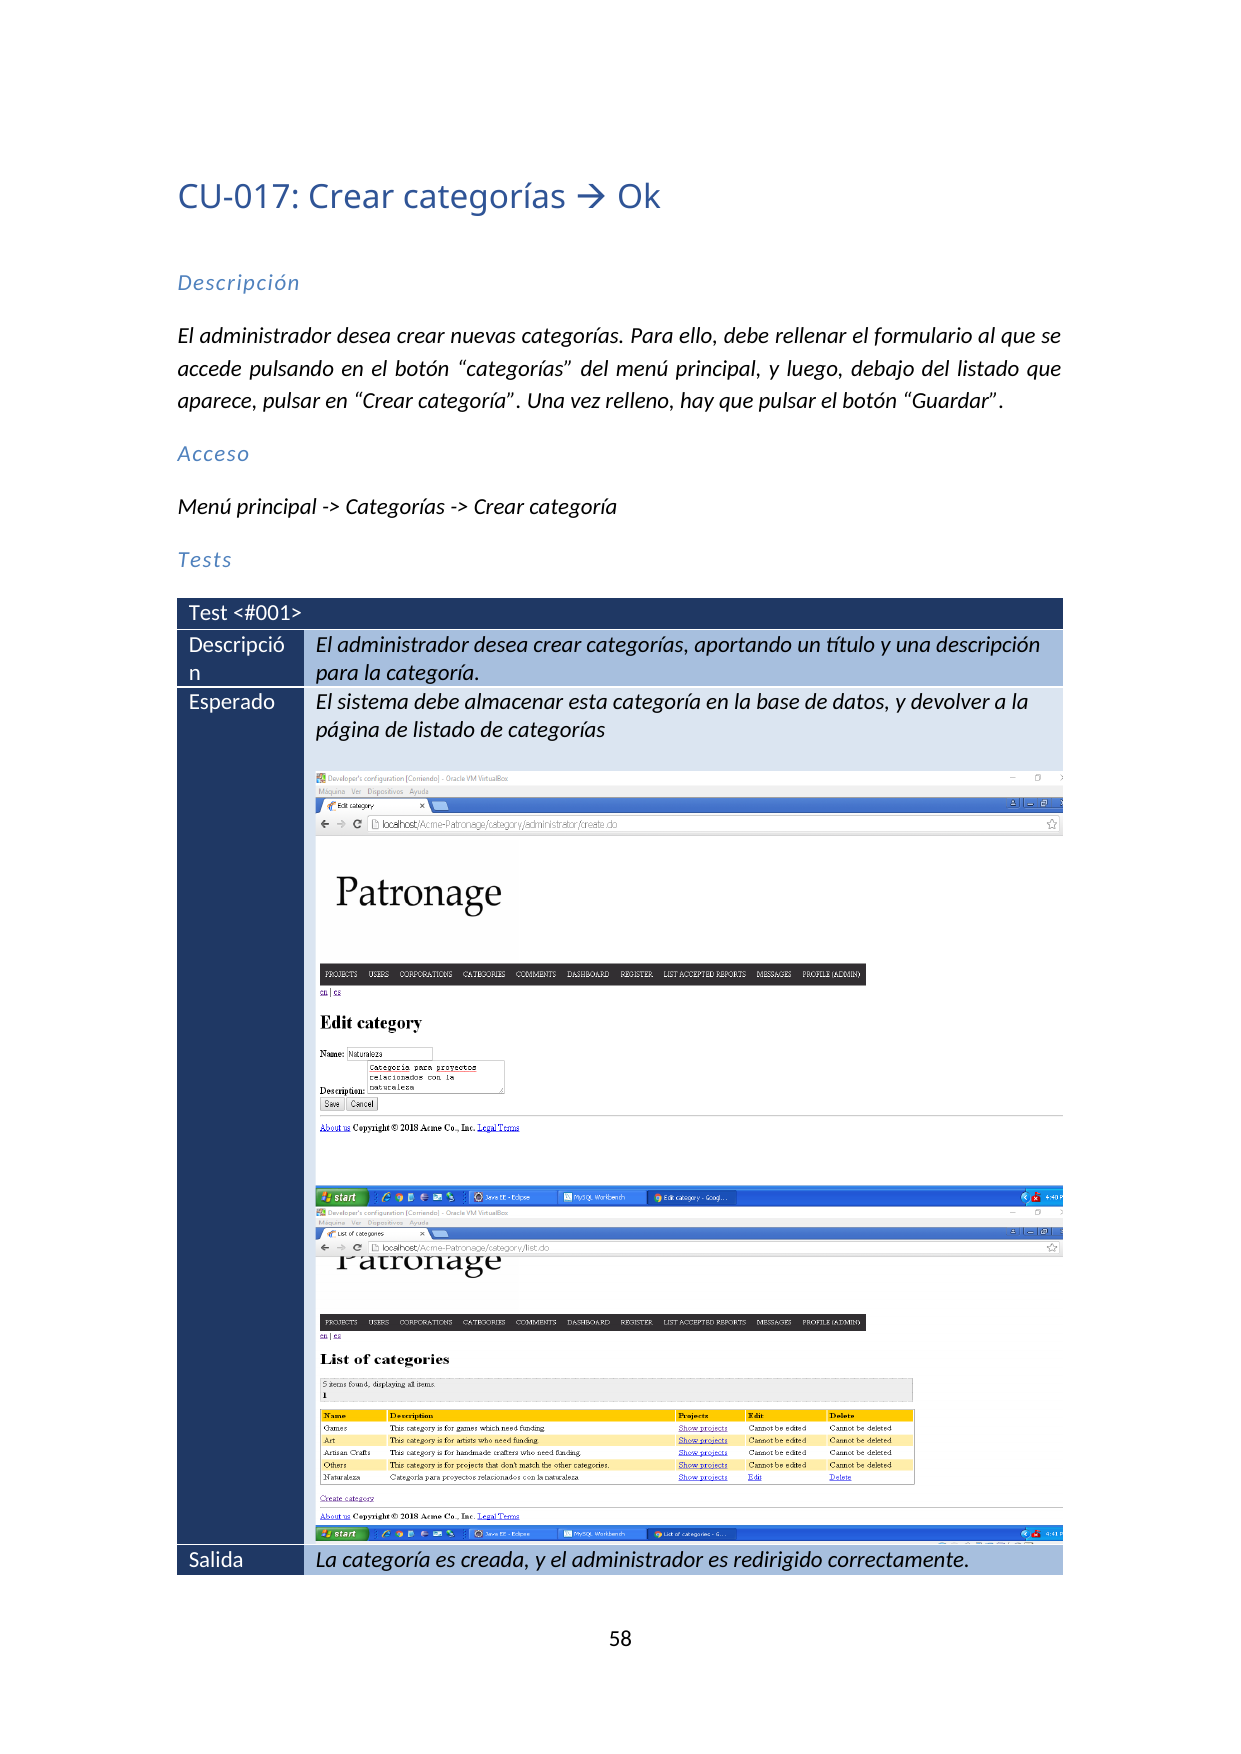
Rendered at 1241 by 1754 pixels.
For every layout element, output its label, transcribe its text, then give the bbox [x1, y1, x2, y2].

table_cell La categoría es creada, y el administrador es redirigido correctamente. [304, 1545, 1063, 1575]
table_cell El administrador desea crear categorías, aportando un título y una descripción para la categoría. [304, 630, 1063, 686]
table_cell Esperado [177, 688, 304, 1544]
table_cell El sistema debe almacenar esta categoría en la base de datos, y devolver a la página de listado de categorías [304, 688, 1063, 1544]
list Descripción [177, 268, 1063, 296]
text El administrador desea crear nuevas categorías. Para ello, debe rellenar el formulario al que se accede pulsando en el botón “categorías” del menú principal, y luego, debajo del listado que aparece, pulsar en “Crear categoría”. Una vez relleno, hay que pulsar el botón “Guardar”. [177, 321, 1063, 414]
text Menú principal -> Categorías -> Crear categoría [177, 492, 1063, 520]
table_cell Descripción [177, 630, 304, 686]
subtitle CU-017: Crear categorías Ok [177, 173, 1063, 218]
table_cell Salida [177, 1545, 304, 1575]
picture [315, 771, 1063, 1544]
list Tests [177, 545, 1063, 573]
table_header Test <#001> [177, 598, 1063, 629]
list Acceso [177, 439, 1063, 467]
